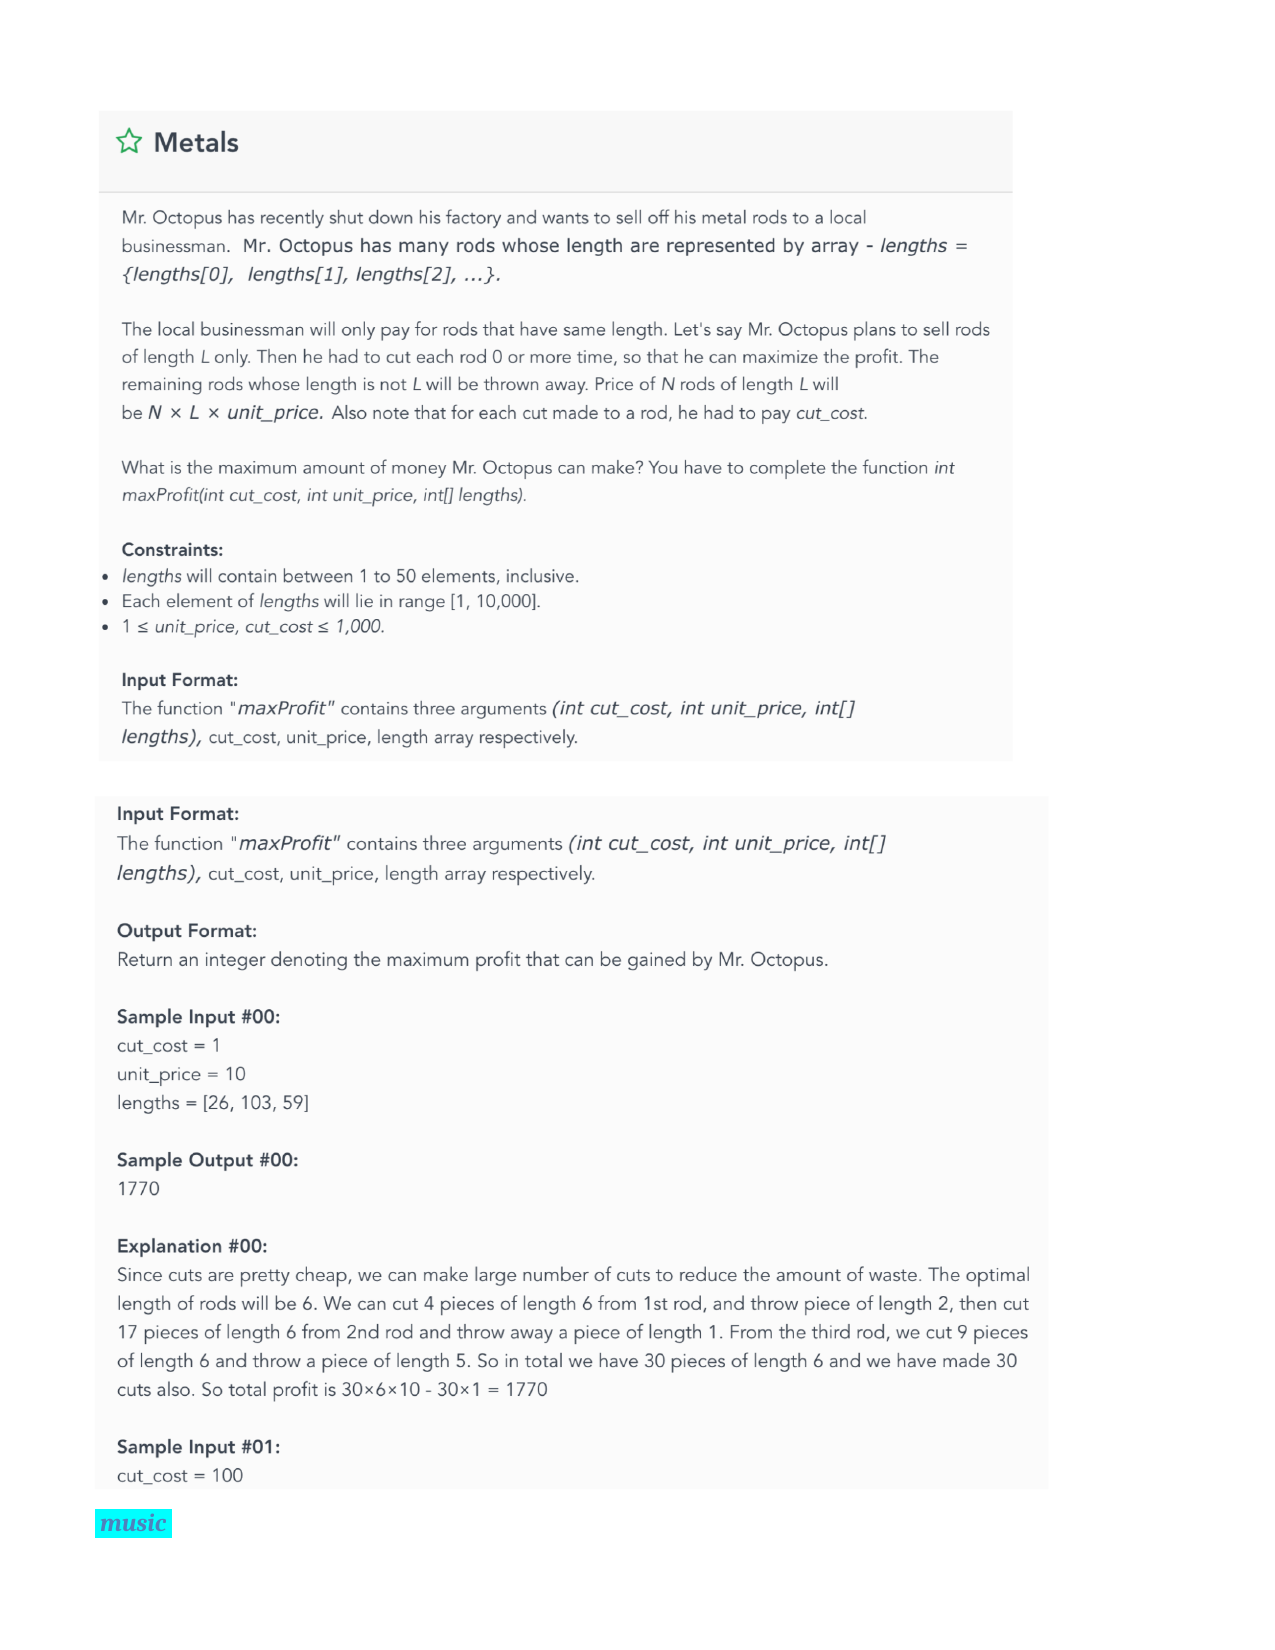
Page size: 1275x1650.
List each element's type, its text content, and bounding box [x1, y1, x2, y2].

text music [94, 1507, 1181, 1540]
picture [94, 792, 1051, 1504]
picture [94, 110, 1013, 765]
